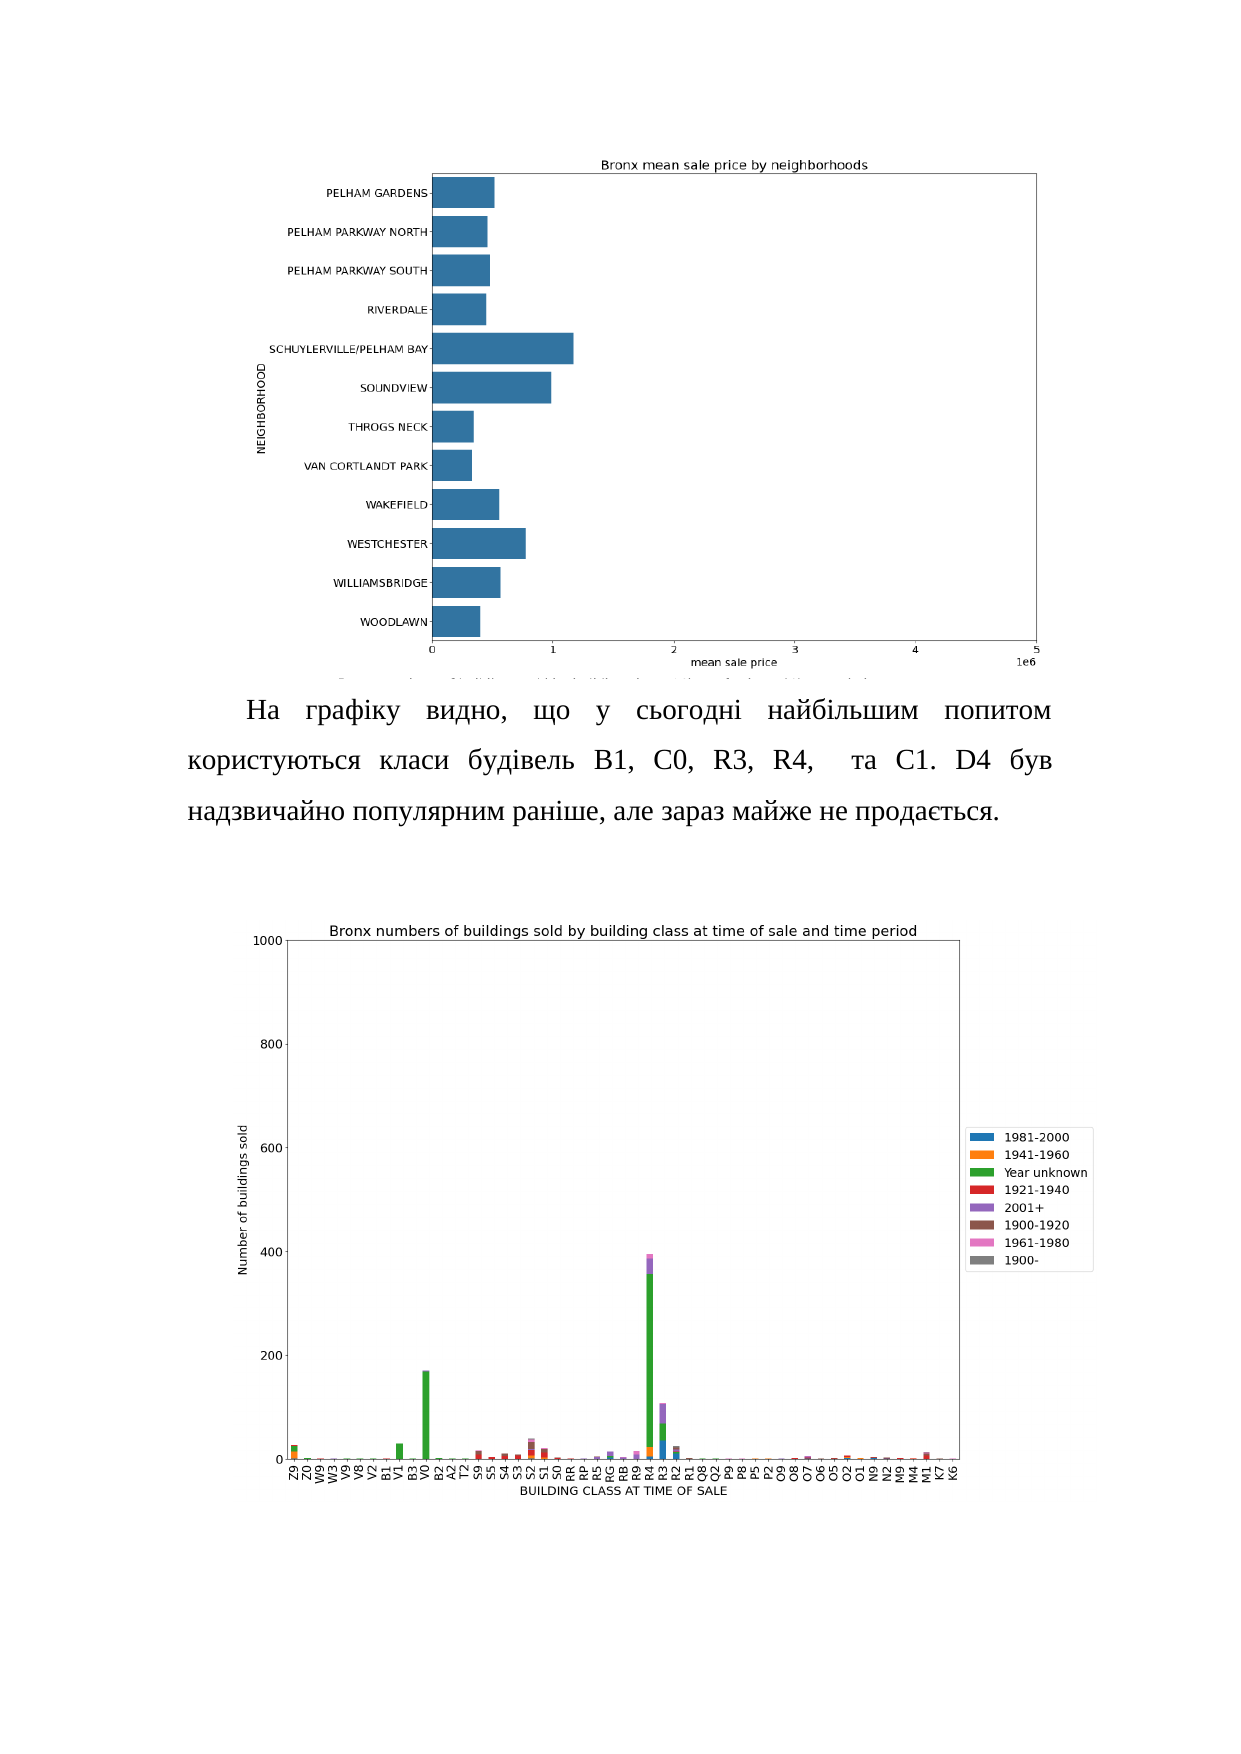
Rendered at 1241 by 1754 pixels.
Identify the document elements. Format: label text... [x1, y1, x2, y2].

list На графіку видно, що у сьогодні найбільшим попитом користуються класи будівель B1, C0, R3, R4, та C1. D4 був надзвичайно популярним раніше, але зараз майже не продається. [187, 692, 1053, 826]
picture [233, 150, 1098, 679]
picture [233, 920, 1097, 1502]
